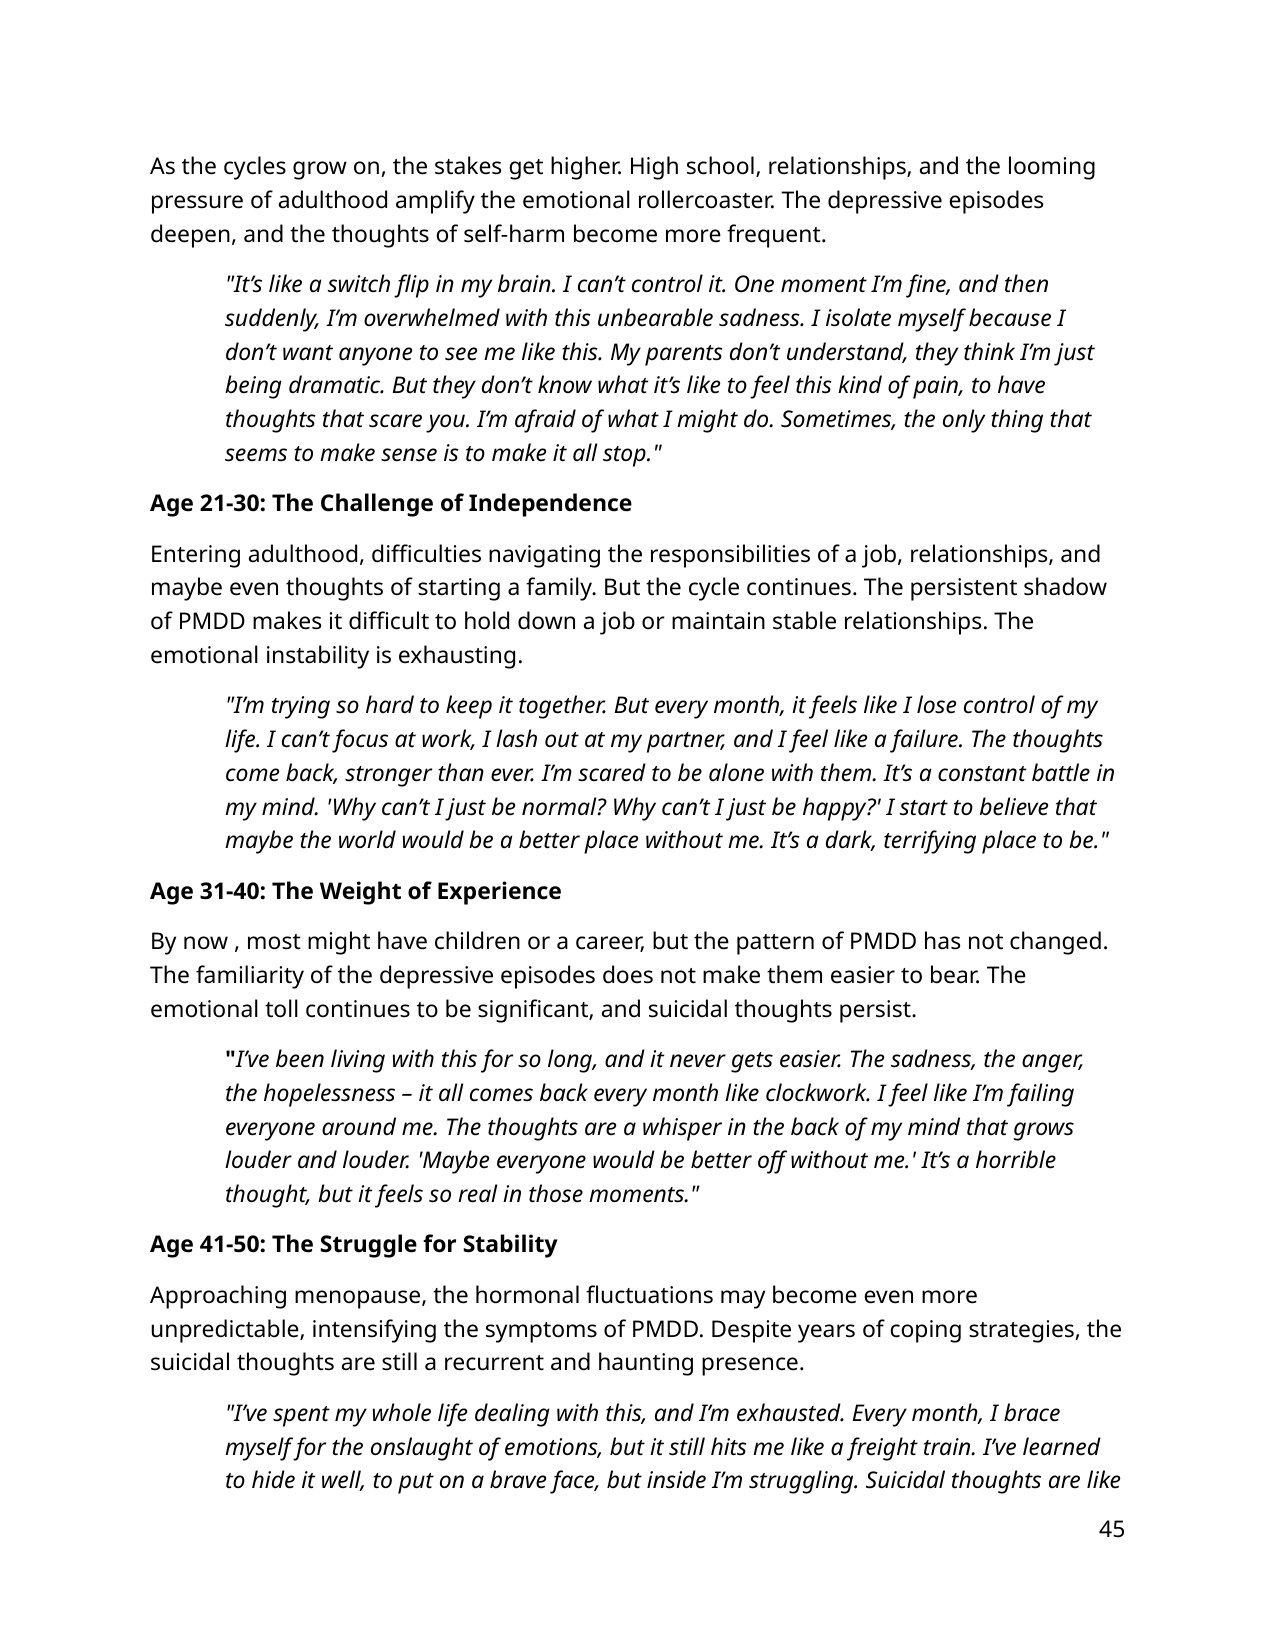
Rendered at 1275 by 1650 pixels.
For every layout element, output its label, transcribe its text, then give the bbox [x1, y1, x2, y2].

text "I’ve been living with this for so long, and it never gets easier. The sadness, the anger, the hopelessness – it all comes back every month like clockwork. I feel like I’m failing everyone around me. The thoughts are a whisper in the back of my mind that grows louder and louder. 'Maybe everyone would be better off without me.' It’s a horrible thought, but it feels so real in those moments." [225, 1043, 1125, 1209]
text "I’m trying so hard to keep it together. But every month, it feels like I lose control of my life. I can’t focus at work, I lash out at my partner, and I feel like a failure. The thoughts come back, stronger than ever. I’m scared to be alone with them. It’s a constant battle in my mind. 'Why can’t I just be normal? Why can’t I just be happy?' I start to believe that maybe the world would be a better place without me. It’s a dark, terrifying place to be." [225, 689, 1125, 855]
text Approaching menopause, the hormonal fluctuations may become even more unpredictable, intensifying the symptoms of PMDD. Despite years of coping strategies, the suicidal thoughts are still a recurrent and haunting presence. [150, 1279, 1125, 1377]
text Age 21-30: The Challenge of Independence [150, 487, 1125, 518]
text Age 31-40: The Weight of Experience [150, 874, 1125, 906]
text As the cycles grow on, the stakes get higher. High school, relationships, and the looming pressure of adulthood amplify the emotional rollercoaster. The depressive episodes deepen, and the thoughts of self-harm become more frequent. [150, 150, 1125, 249]
text "It’s like a switch flip in my brain. I can’t control it. One moment I’m fine, and then suddenly, I’m overwhelmed with this unbearable sadness. I isolate myself because I don’t want anyone to see me like this. My parents don’t understand, they think I’m just being dramatic. But they don’t know what it’s like to feel this kind of pain, to have thoughts that scare you. I’m afraid of what I might do. Sometimes, the only thing that seems to make sense is to make it all stop." [225, 268, 1125, 468]
text Entering adulthood, difficulties navigating the responsibilities of a job, relationships, and maybe even thoughts of starting a family. But the cycle continues. The persistent shadow of PMDD makes it difficult to hold down a job or maintain stable relationships. The emotional instability is exhausting. [150, 537, 1125, 670]
text By now , most might have children or a career, but the pattern of PMDD has not changed. The familiarity of the depressive episodes does not make them easier to bear. The emotional toll continues to be significant, and suicidal thoughts persist. [150, 925, 1125, 1024]
text Age 41-50: The Struggle for Stability [150, 1228, 1125, 1259]
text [225, 1397, 1125, 1495]
